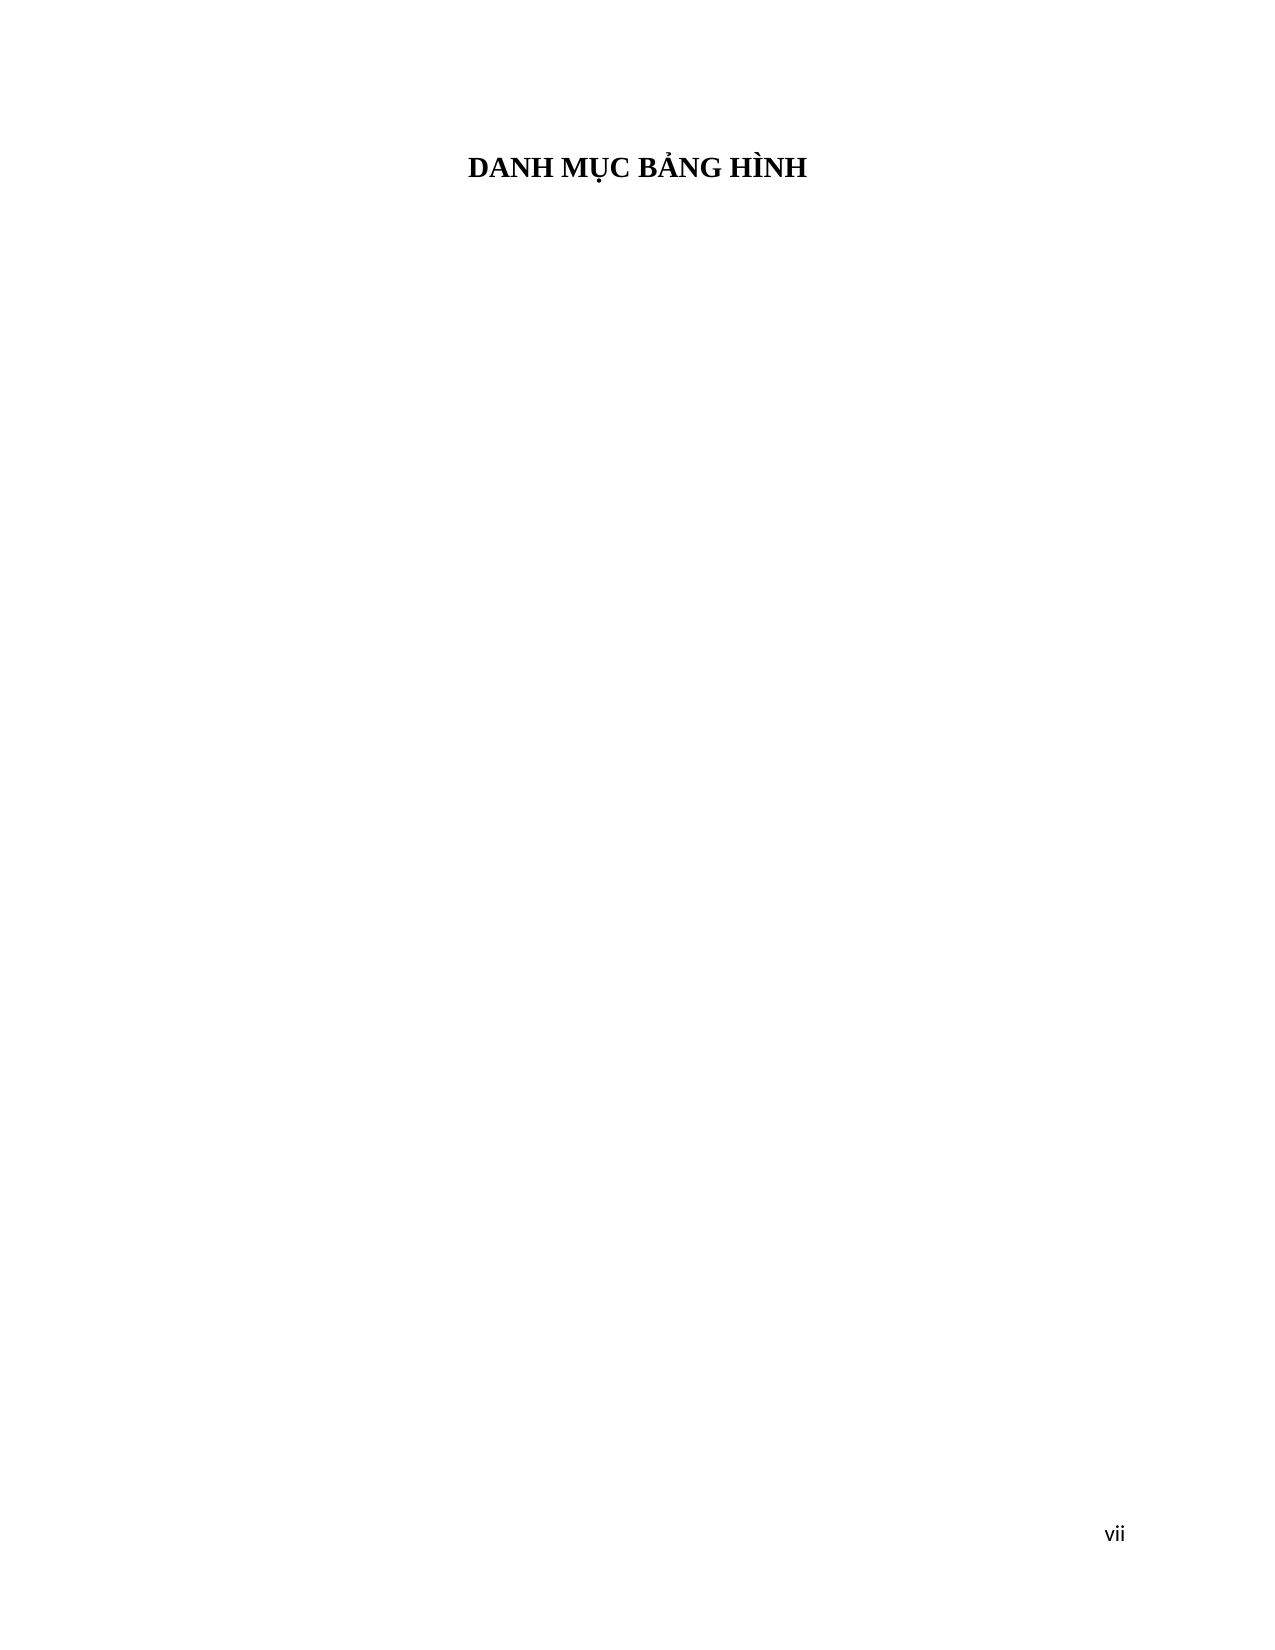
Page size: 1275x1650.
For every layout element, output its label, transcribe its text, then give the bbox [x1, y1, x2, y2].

text DANH MỤC BẢNG HÌNH [150, 150, 1125, 183]
